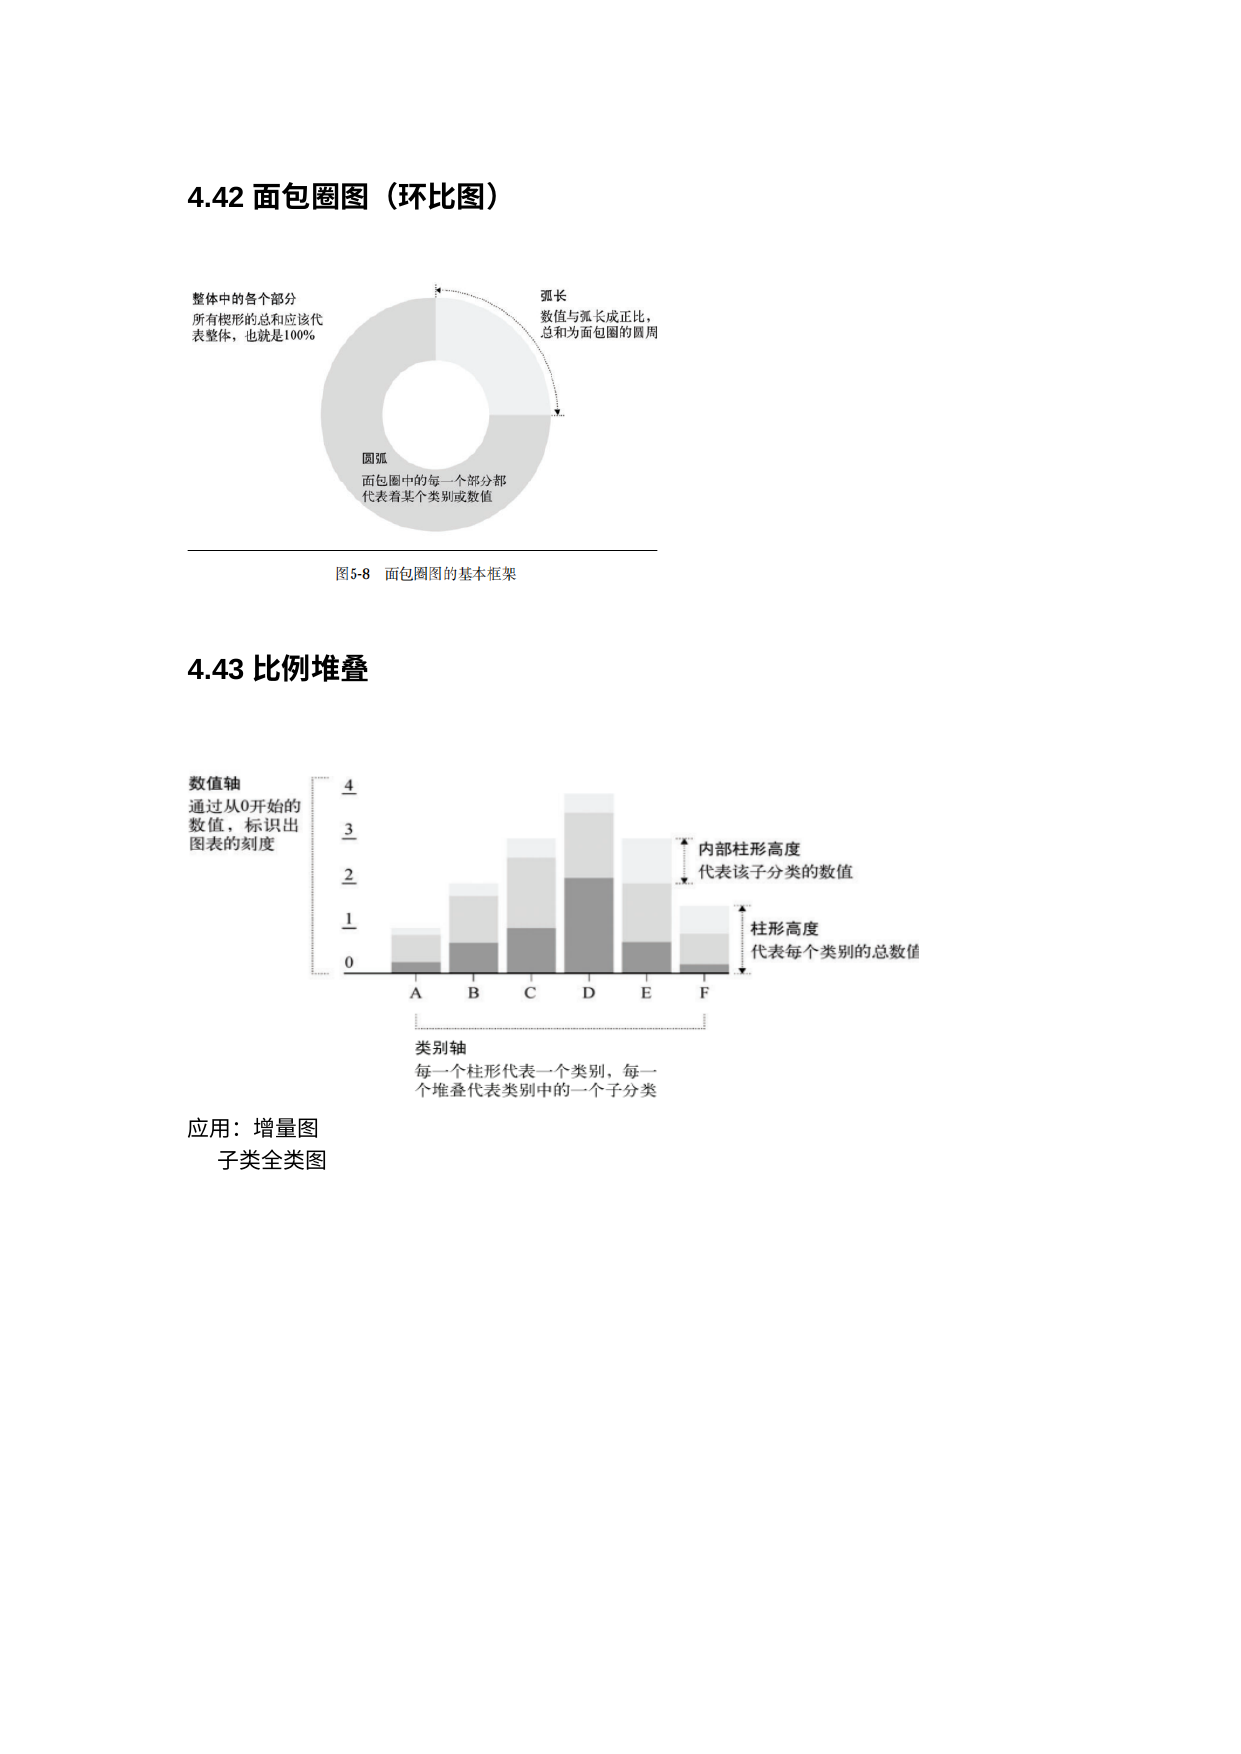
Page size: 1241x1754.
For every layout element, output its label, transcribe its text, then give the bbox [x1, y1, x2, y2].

picture [187, 753, 919, 1107]
subtitle 4.42 面包圈图（环比图） [187, 162, 1053, 227]
subtitle 4.43 比例堆叠 [187, 634, 1053, 699]
picture [187, 280, 658, 592]
text 应用：增量图 [187, 1111, 1053, 1143]
text 子类全类图 [187, 1143, 1053, 1176]
